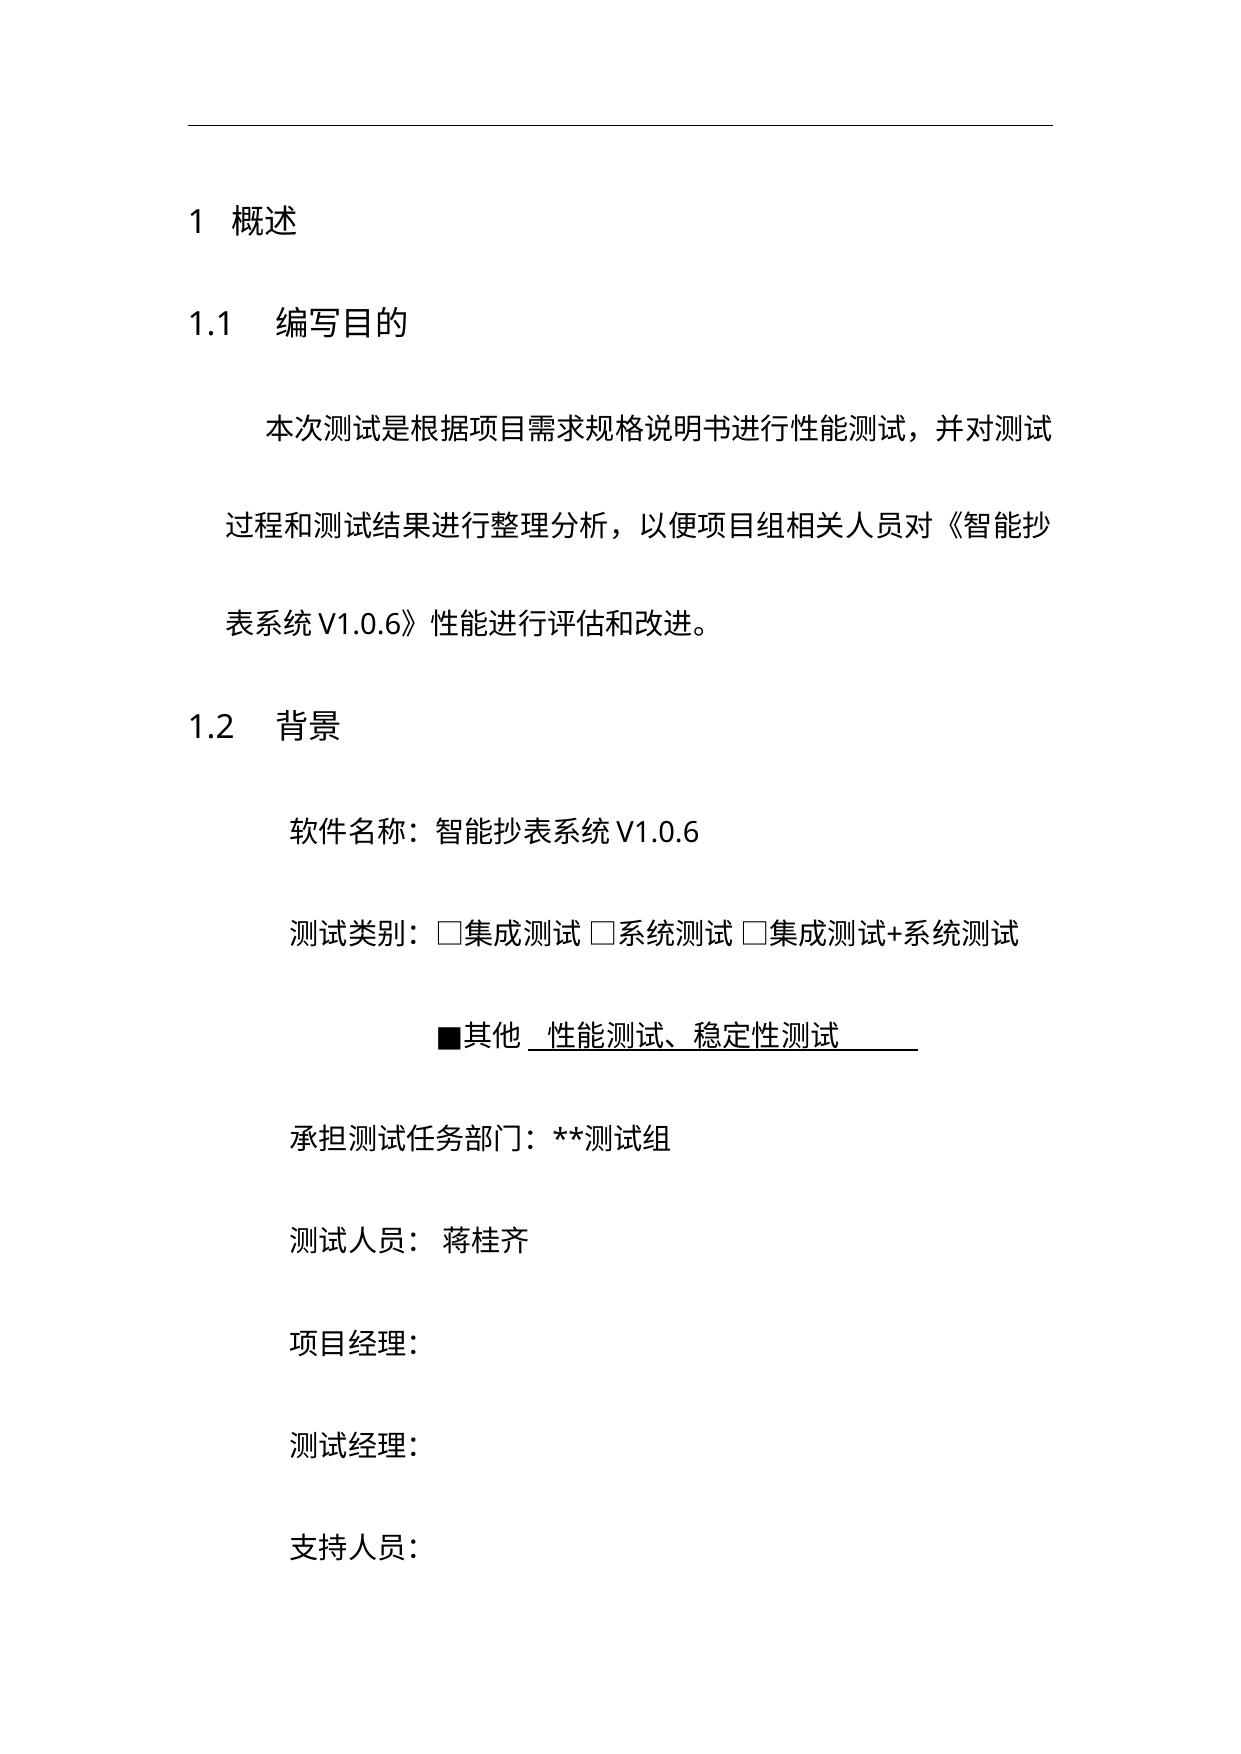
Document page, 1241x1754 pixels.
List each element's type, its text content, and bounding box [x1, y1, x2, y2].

text 测试经理： [187, 1411, 1053, 1476]
text 承担测试任务部门：**测试组 [187, 1104, 1053, 1169]
text 支持人员： [187, 1514, 1053, 1579]
text ■其他 性能测试、稳定性测试 [187, 1002, 1053, 1067]
subtitle 背景 [187, 691, 1053, 756]
text 本次测试是根据项目需求规格说明书进行性能测试，并对测试过程和测试结果进行整理分析，以便项目组相关人员对《智能抄表系统V1.0.6》性能进行评估和改进。 [225, 394, 1053, 654]
subtitle 编写目的 [187, 289, 1053, 354]
text 测试类别：□集成测试 □系统测试 □集成测试+系统测试 [187, 899, 1053, 964]
text 软件名称：智能抄表系统V1.0.6 [187, 797, 1053, 862]
text 项目经理： [187, 1309, 1053, 1374]
text 测试人员： 蒋桂齐 [187, 1206, 1053, 1271]
subtitle 概述 [187, 187, 1053, 252]
